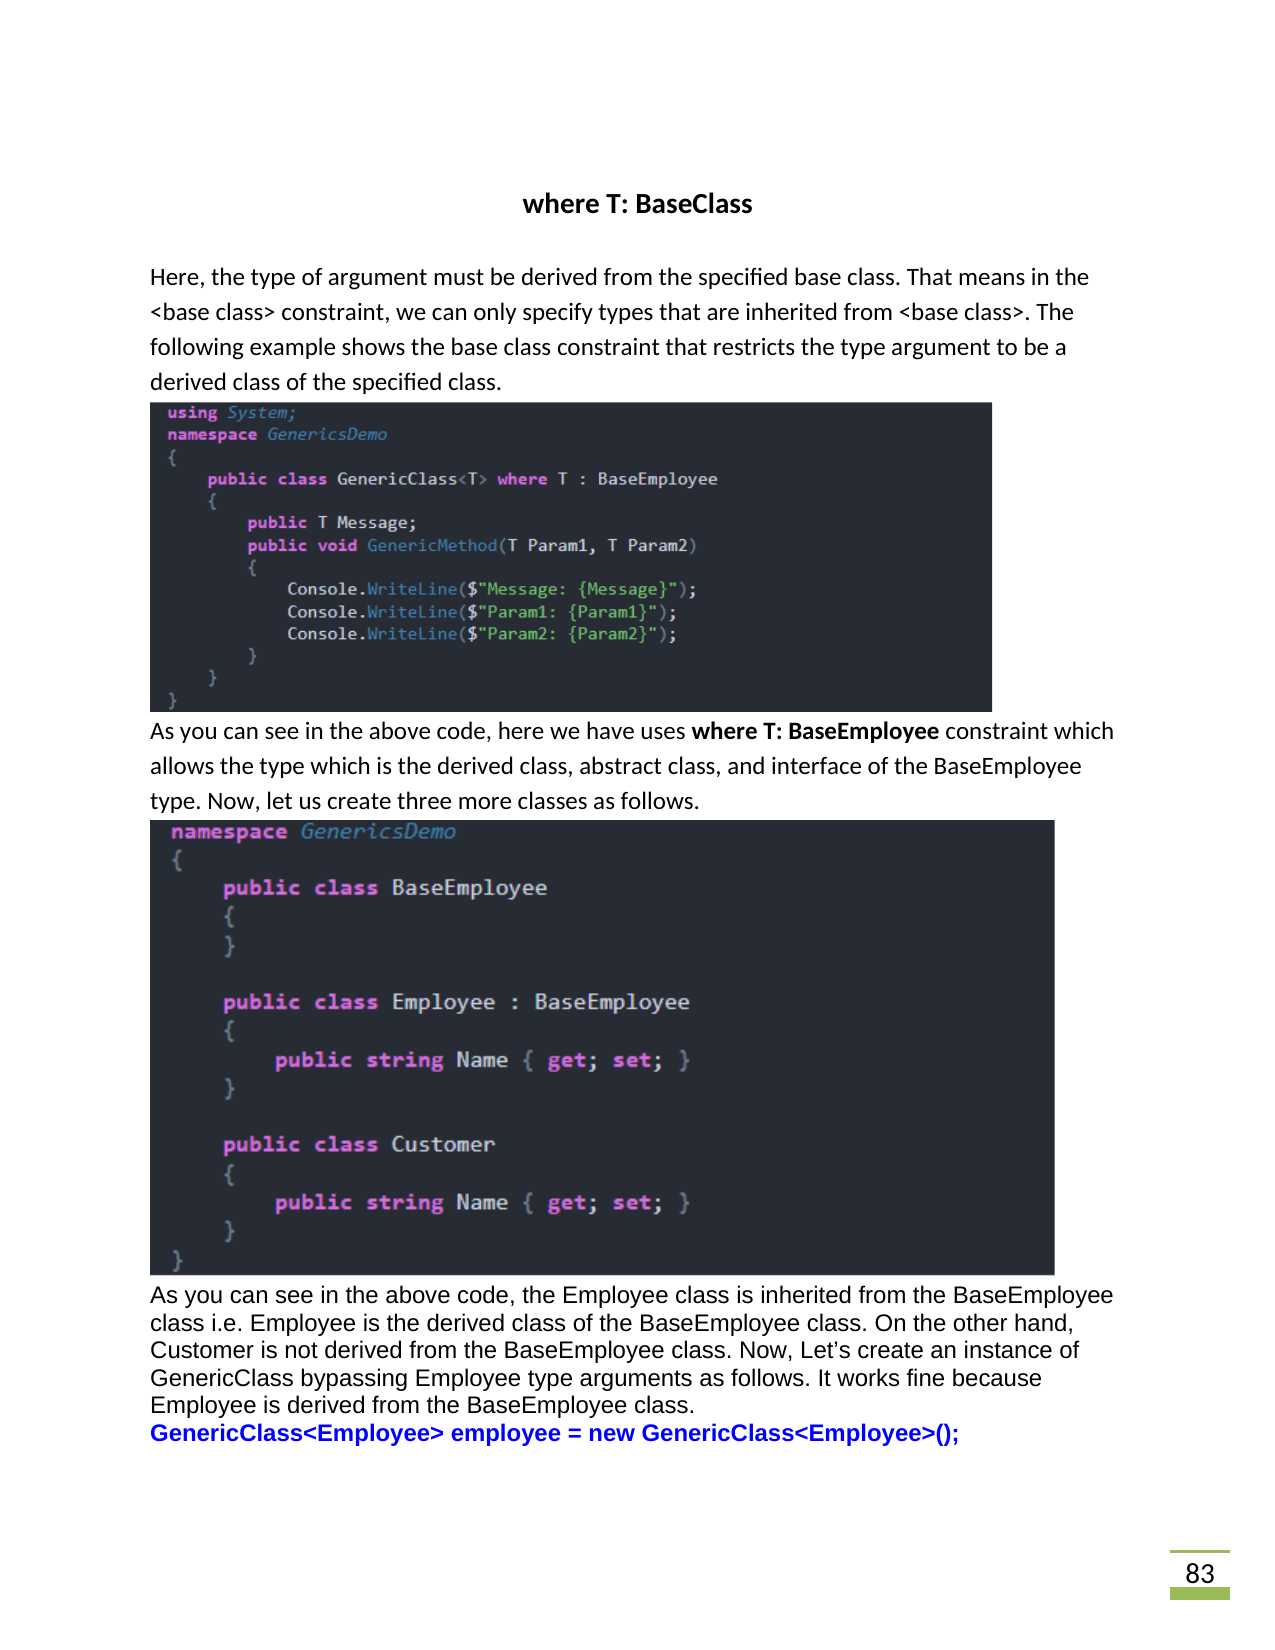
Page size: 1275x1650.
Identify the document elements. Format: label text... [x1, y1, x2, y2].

picture [150, 401, 993, 712]
text where T: BaseClass [150, 185, 1125, 221]
text As you can see in the above code, the Employee class is inherited from the BaseEmployee class i.e. Employee is the derived class of the BaseEmployee class. On the other hand, Customer is not derived from the BaseEmployee class. Now, Let’s create an instance of GenericClass bypassing Employee type arguments as follows. It works fine because Employee is derived from the BaseEmployee class. GenericClass<Employee> employee = new GenericClass<Employee>(); [150, 1281, 1125, 1447]
picture [150, 820, 1055, 1277]
text As you can see in the above code, here we have uses where T: BaseEmployee constraint which allows the type which is the derived class, abstract class, and interface of the BaseEmployee type. Now, let us create three more classes as follows. [150, 716, 1125, 816]
text Here, the type of argument must be derived from the specified base class. That means in the <base class> constraint, we can only specify types that are inherited from <base class>. The following example shows the base class constraint that restricts the type argument to be a derived class of the specified class. [150, 261, 1125, 396]
